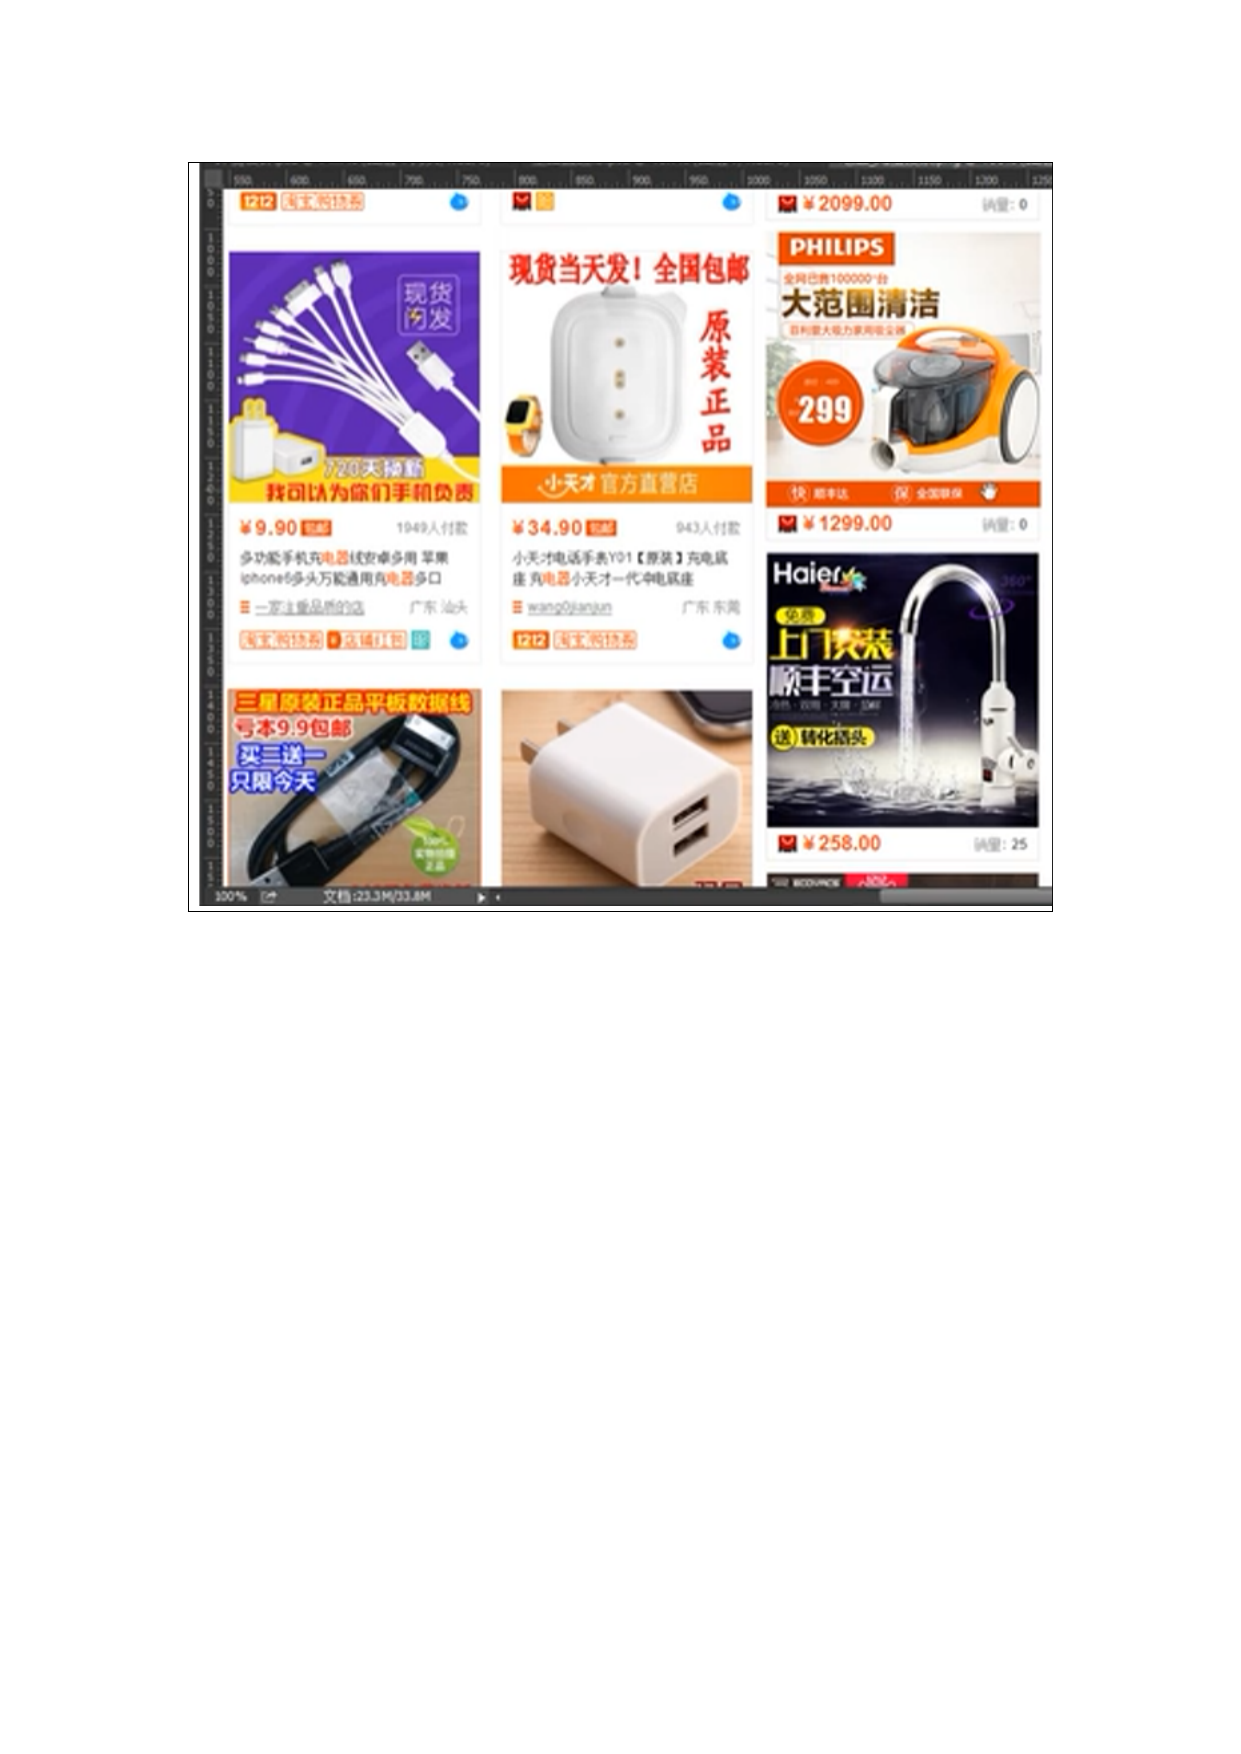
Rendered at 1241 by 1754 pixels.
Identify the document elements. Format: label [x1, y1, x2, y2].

table_header [189, 163, 1052, 911]
picture [199, 163, 1053, 906]
